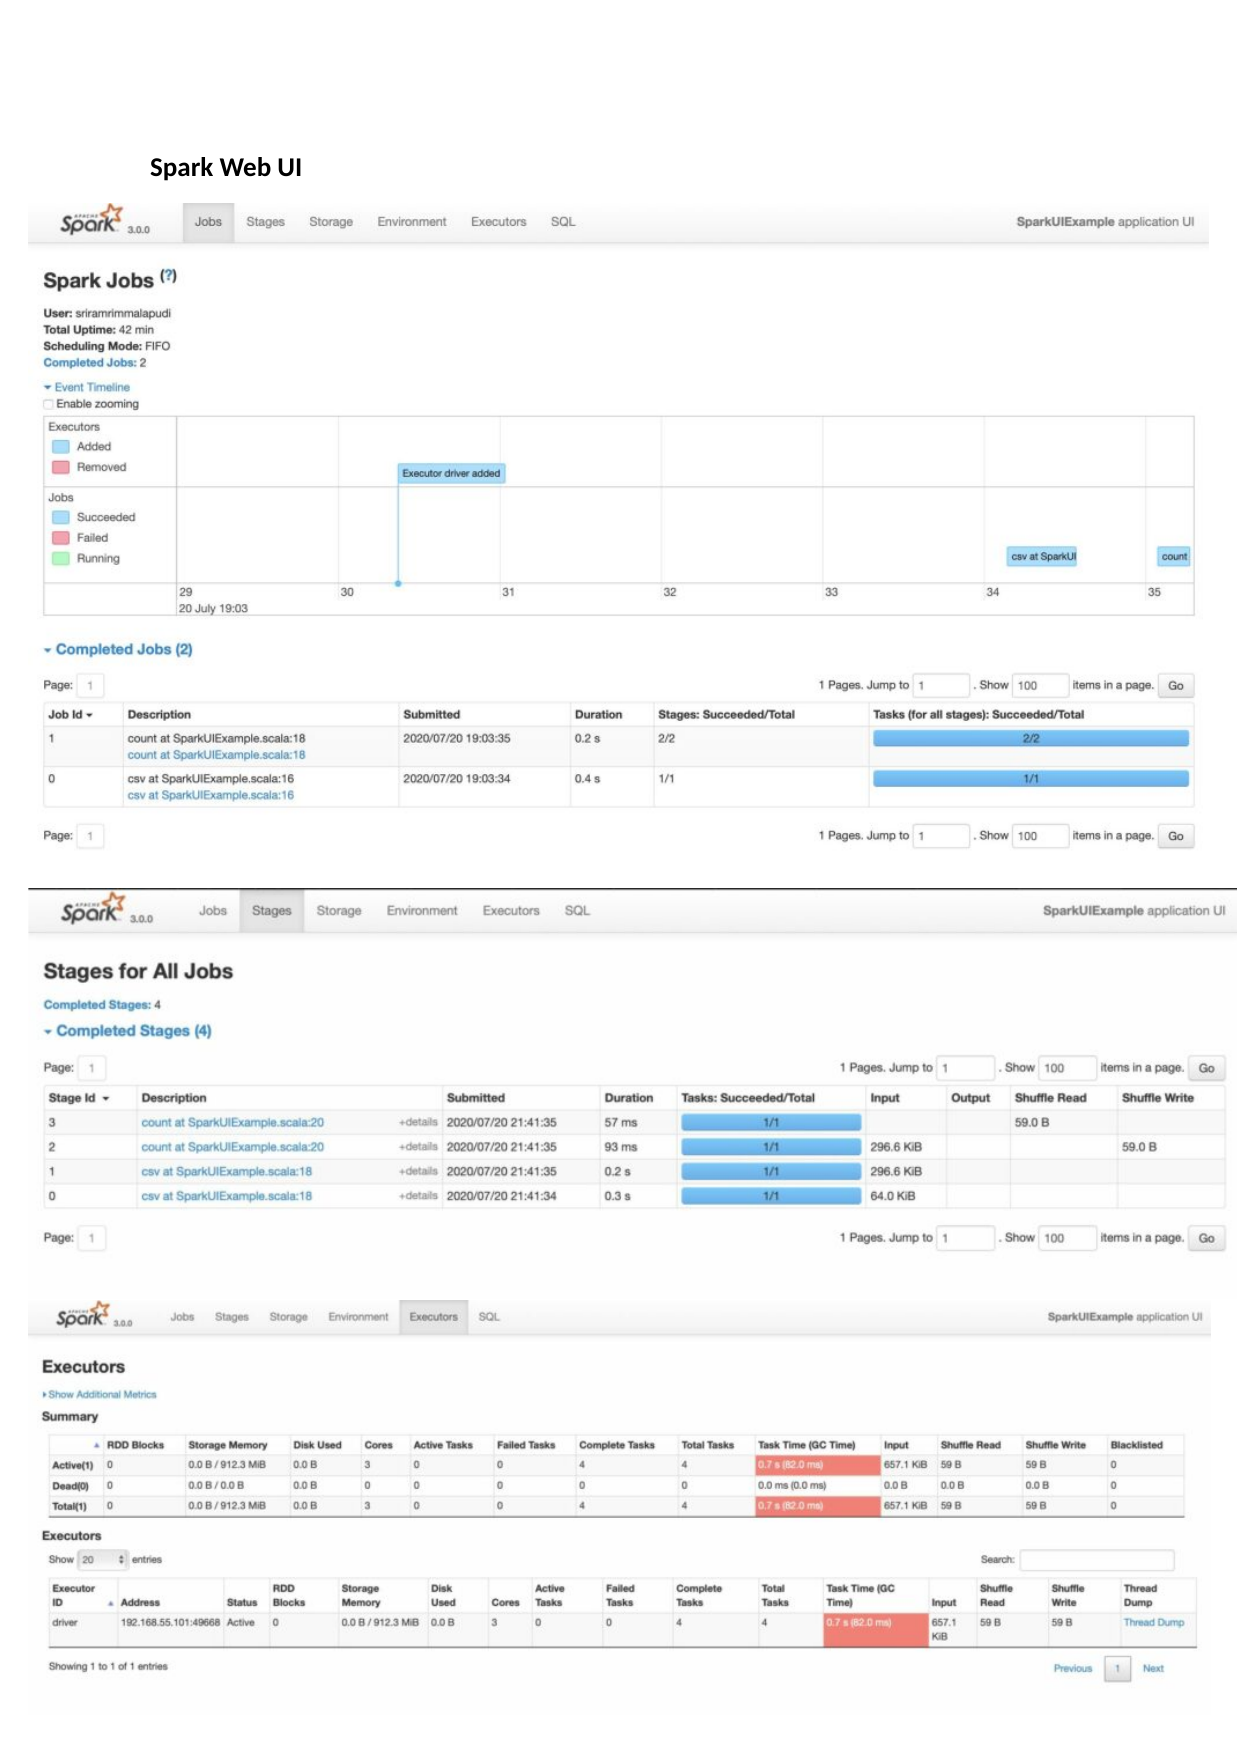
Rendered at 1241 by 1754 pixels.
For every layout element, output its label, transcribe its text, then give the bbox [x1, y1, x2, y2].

picture [28, 203, 1209, 866]
picture [27, 888, 1236, 1298]
picture [28, 1300, 1211, 1715]
text Spark Web UI [150, 150, 1090, 183]
